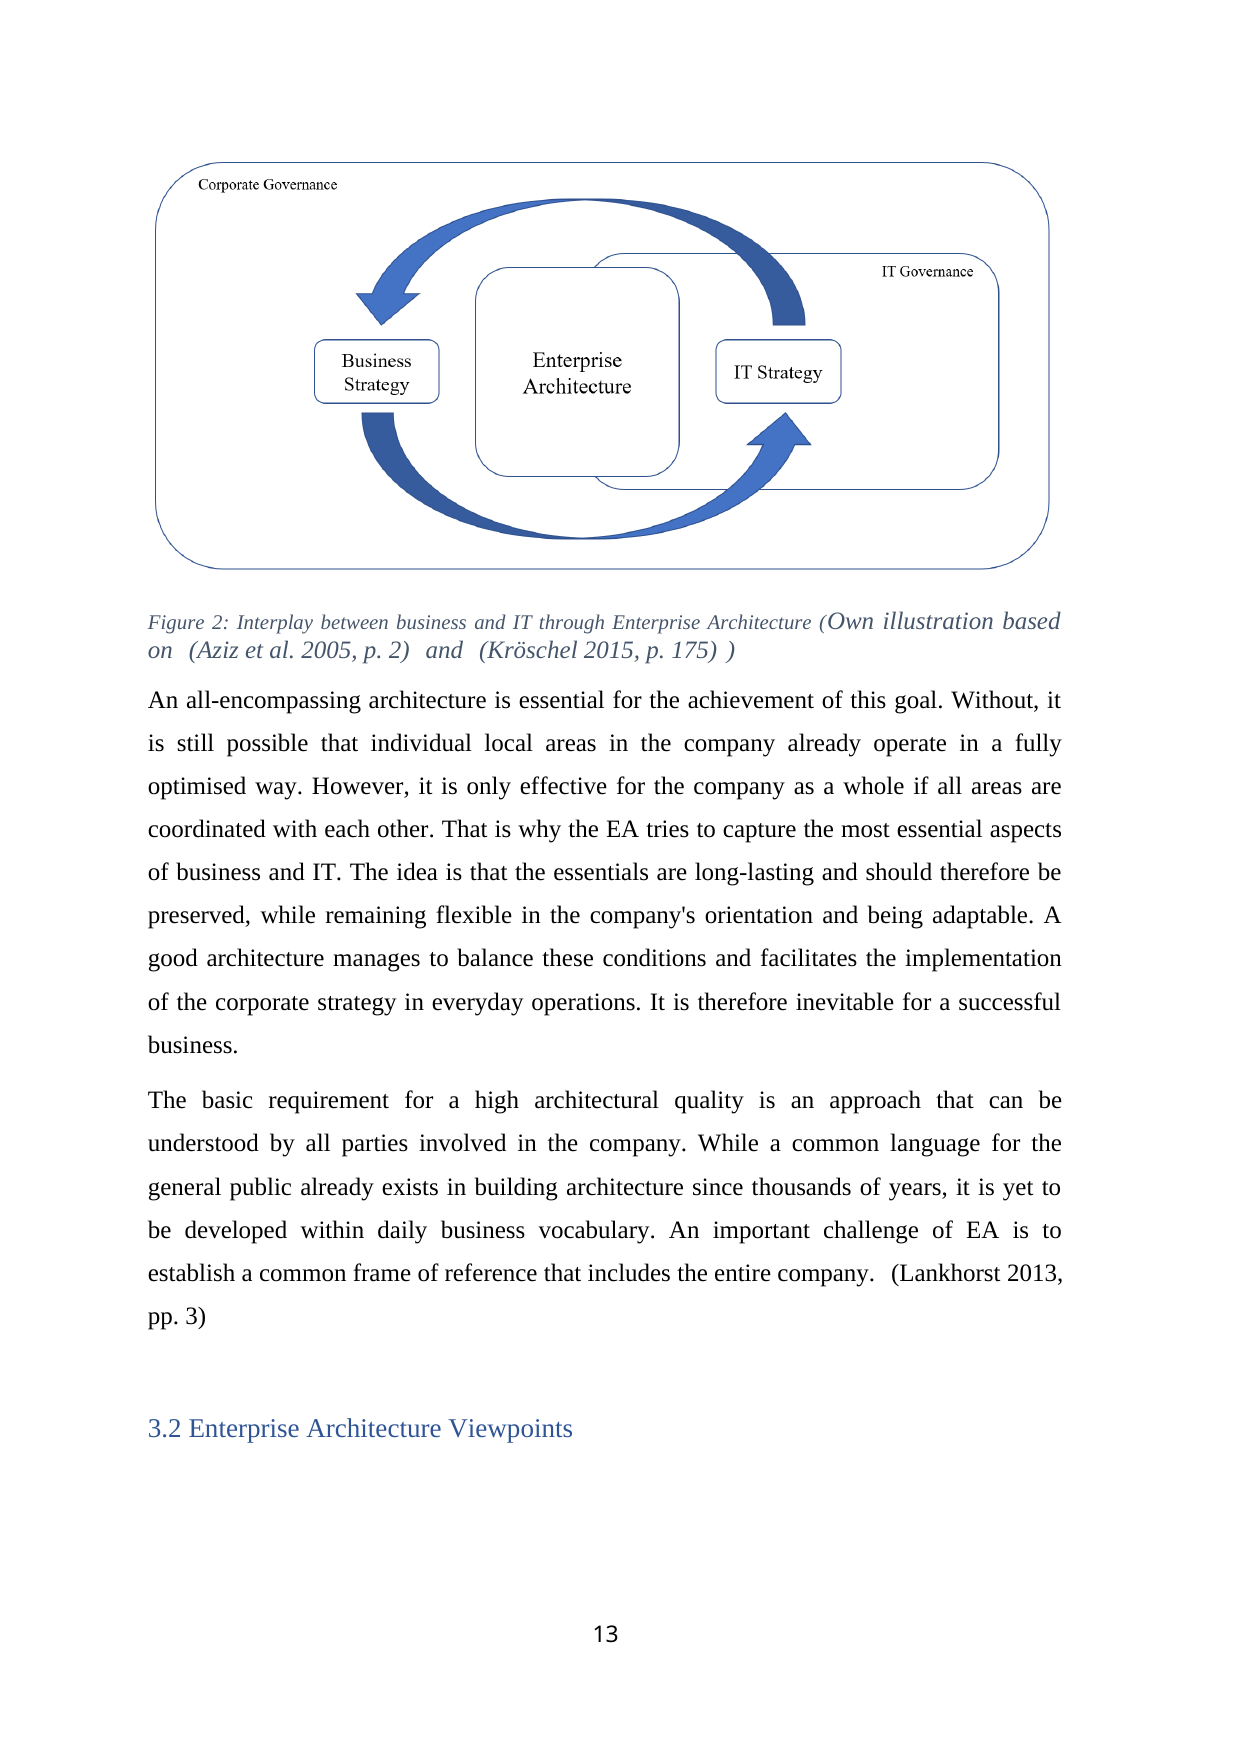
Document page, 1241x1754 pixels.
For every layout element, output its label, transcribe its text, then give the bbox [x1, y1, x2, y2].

subtitle 3.2 Enterprise Architecture Viewpoints [148, 1412, 1063, 1443]
text Figure 2: Interplay between business and IT through Enterprise Architecture (Own illustration based on and ) [148, 606, 1063, 664]
text An all-encompassing architecture is essential for the achievement of this goal. Without, it is still possible that individual local areas in the company already operate in a fully optimised way. However, it is only effective for the company as a whole if all areas are coordinated with each other. That is why the EA tries to capture the most essential aspects of business and IT. The idea is that the essentials are long-lasting and should therefore be preserved, while remaining flexible in the company's orientation and being adaptable. A good architecture manages to balance these conditions and facilitates the implementation of the corporate strategy in everyday operations. It is therefore inevitable for a successful business. [148, 685, 1063, 1058]
text The basic requirement for a high architectural quality is an approach that can be understood by all parties involved in the company. While a common language for the general public already exists in building architecture since thousands of years, it is yet to be developed within daily business vocabulary. An important challenge of EA is to establish a common frame of reference that includes the entire company. [148, 1085, 1063, 1330]
picture [147, 147, 1063, 579]
